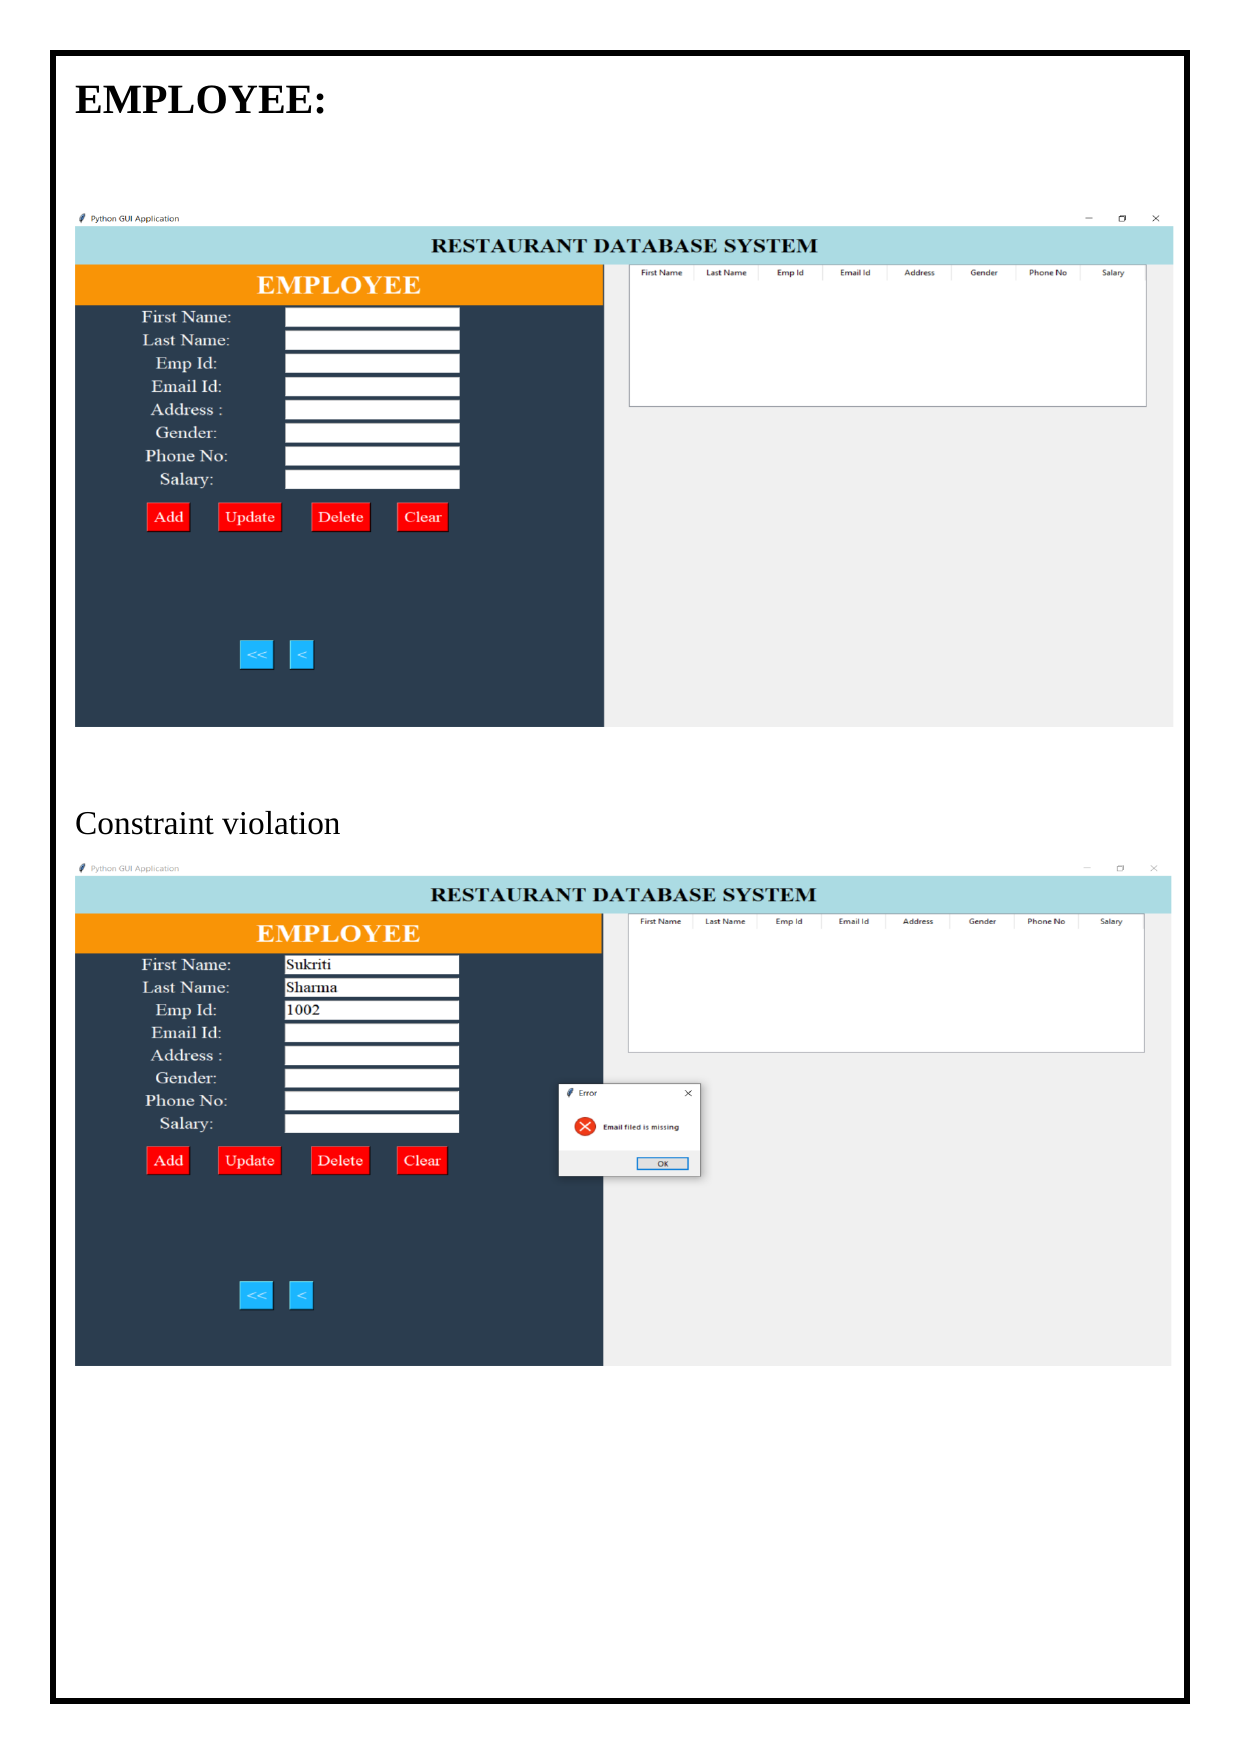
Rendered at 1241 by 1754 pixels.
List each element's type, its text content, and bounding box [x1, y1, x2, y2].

text Constraint violation [75, 803, 1165, 842]
picture [75, 861, 1172, 1366]
text EMPLOYEE: [75, 75, 1165, 123]
picture [75, 211, 1174, 727]
